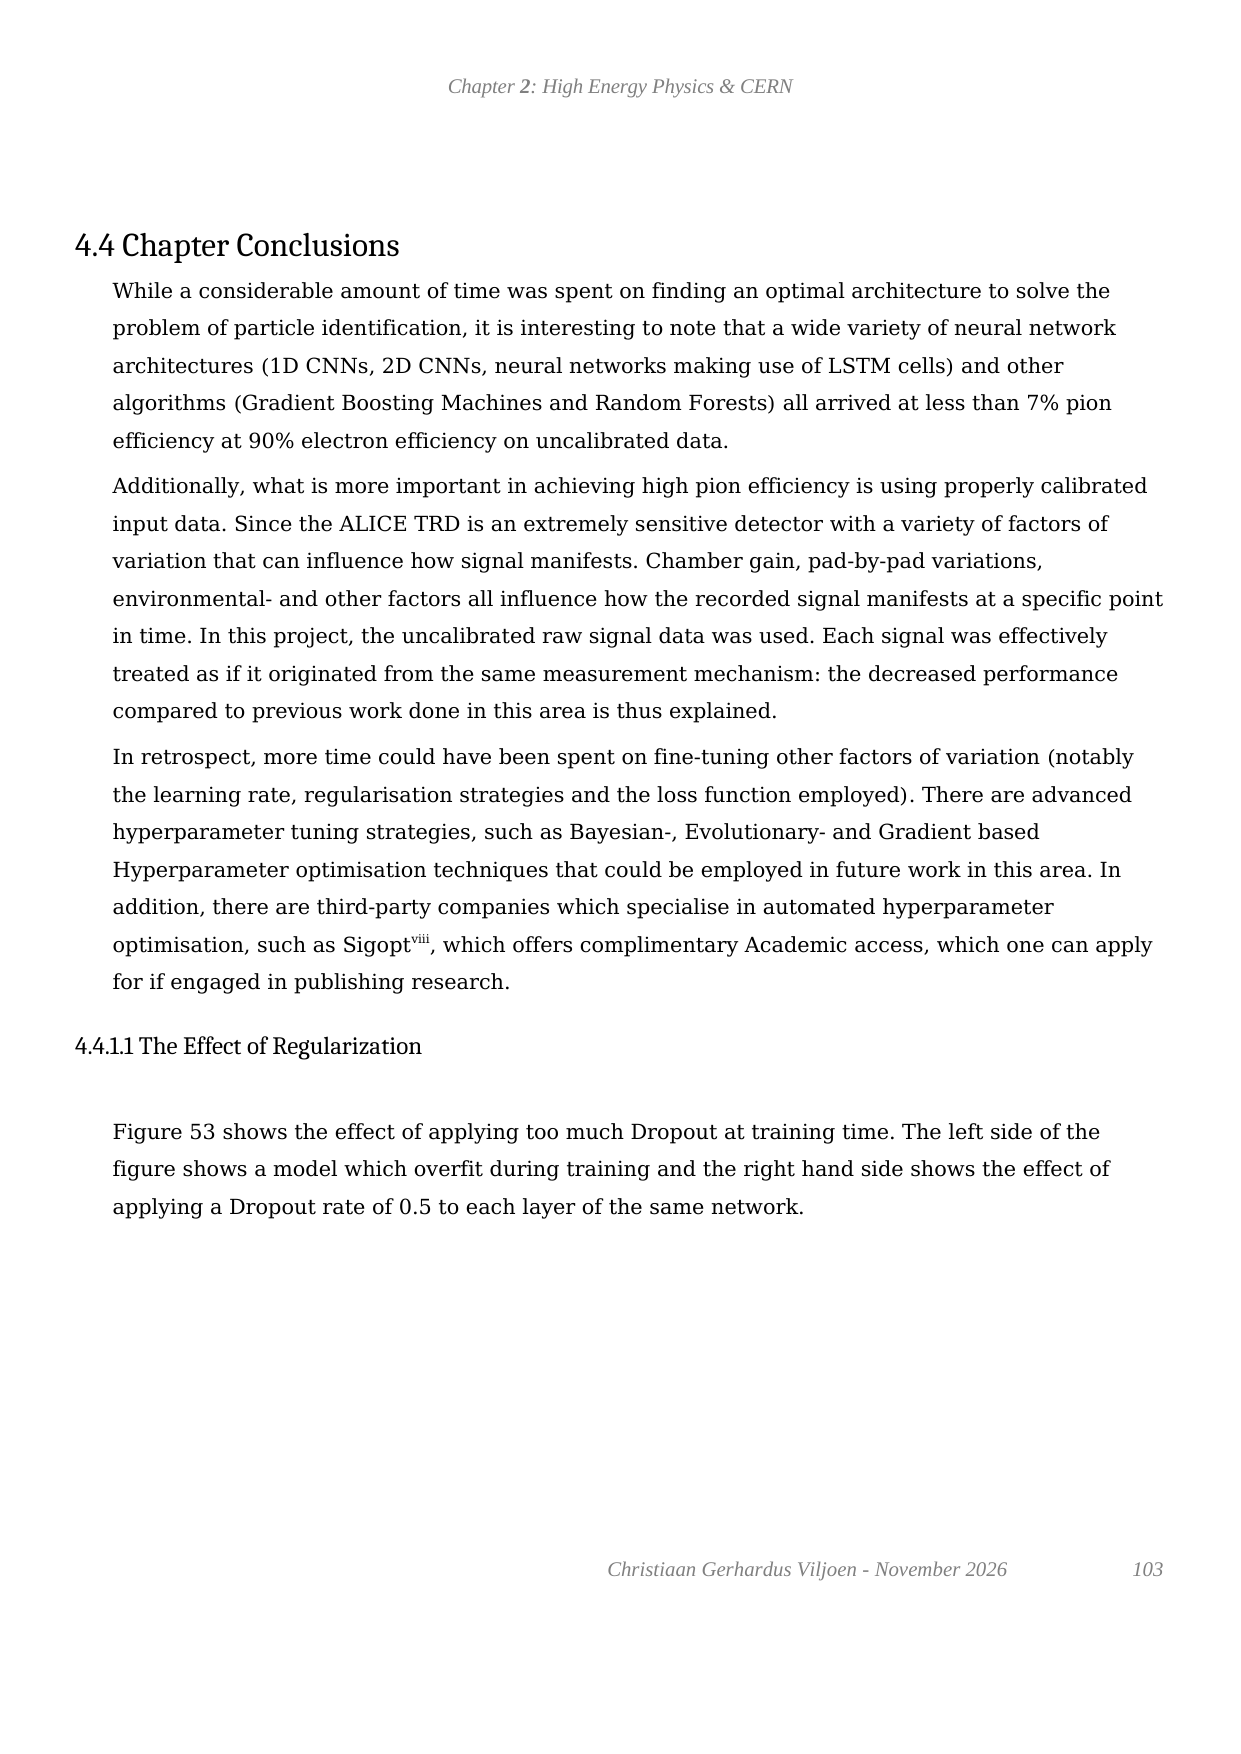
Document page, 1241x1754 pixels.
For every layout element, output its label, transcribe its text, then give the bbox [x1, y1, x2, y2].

text Figure 53 shows the effect of applying too much Dropout at training time. The left side of the figure shows a model which overfit during training and the right hand side shows the effect of applying a Dropout rate of 0.5 to each layer of the same network. [112, 1119, 1165, 1219]
subtitle The Effect of Regularization [75, 1032, 1165, 1060]
text In retrospect, more time could have been spent on fine-tuning other factors of variation (notably the learning rate, regularisation strategies and the loss function employed). There are advanced hyperparameter tuning strategies, such as Bayesian-, Evolutionary- and Gradient based Hyperparameter optimisation techniques that could be employed in future work in this area. In addition, there are third-party companies which specialise in automated hyperparameter optimisation, such as Sigopt, which offers complimentary Academic access, which one can apply for if engaged in publishing research. [112, 744, 1165, 994]
subtitle Chapter Conclusions [75, 227, 1165, 265]
text While a considerable amount of time was spent on finding an optimal architecture to solve the problem of particle identification, it is interesting to note that a wide variety of neural network architectures (1D CNNs, 2D CNNs, neural networks making use of LSTM cells) and other algorithms (Gradient Boosting Machines and Random Forests) all arrived at less than 7% pion efficiency at 90% electron efficiency on uncalibrated data. [112, 277, 1165, 452]
text Additionally, what is more important in achieving high pion efficiency is using properly calibrated input data. Since the ALICE TRD is an extremely sensitive detector with a variety of factors of variation that can influence how signal manifests. Chamber gain, pad-by-pad variations, environmental- and other factors all influence how the recorded signal manifests at a specific point in time. In this project, the uncalibrated raw signal data was used. Each signal was effectively treated as if it originated from the same measurement mechanism: the decreased performance compared to previous work done in this area is thus explained. [112, 473, 1165, 723]
